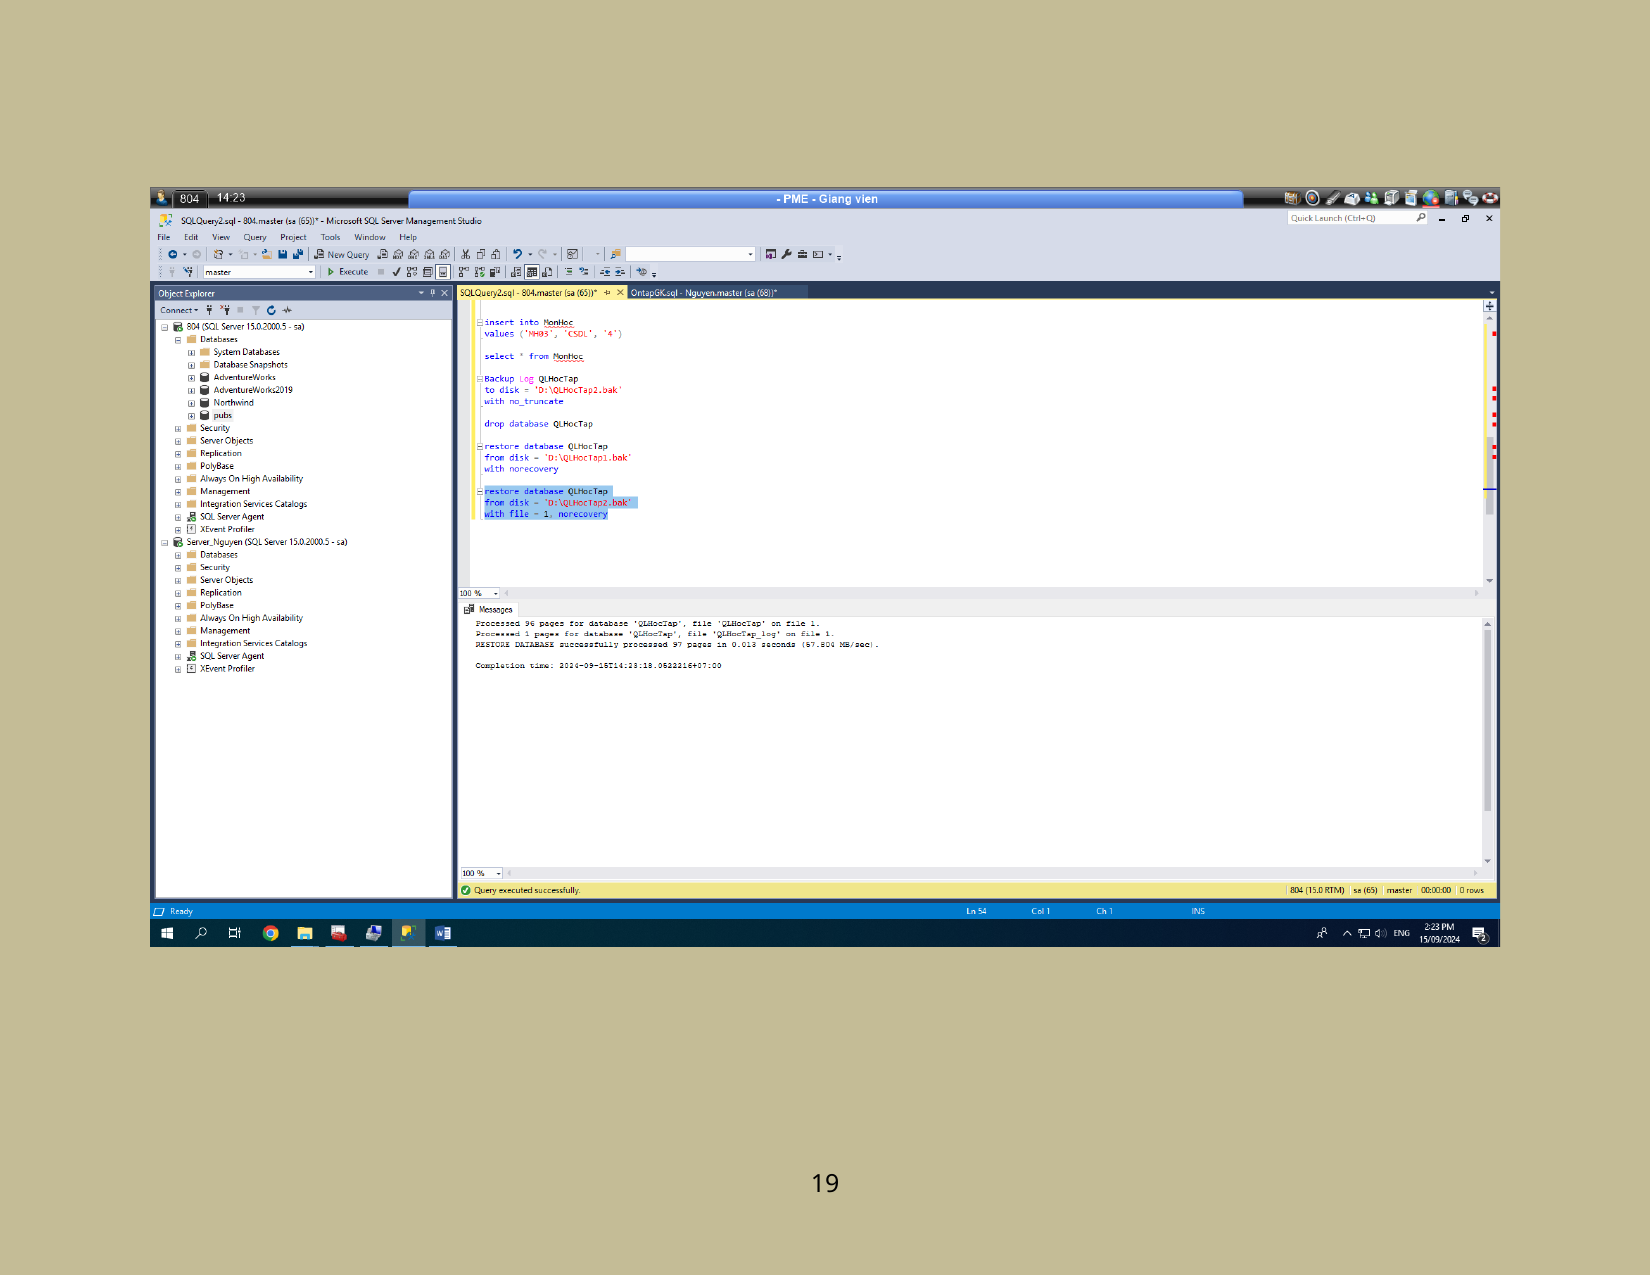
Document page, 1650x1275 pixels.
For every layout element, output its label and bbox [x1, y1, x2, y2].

picture [162, 928, 172, 938]
picture [367, 926, 381, 941]
picture [332, 926, 346, 941]
picture [263, 926, 278, 941]
picture [150, 187, 1500, 947]
picture [435, 926, 450, 940]
picture [298, 928, 312, 939]
